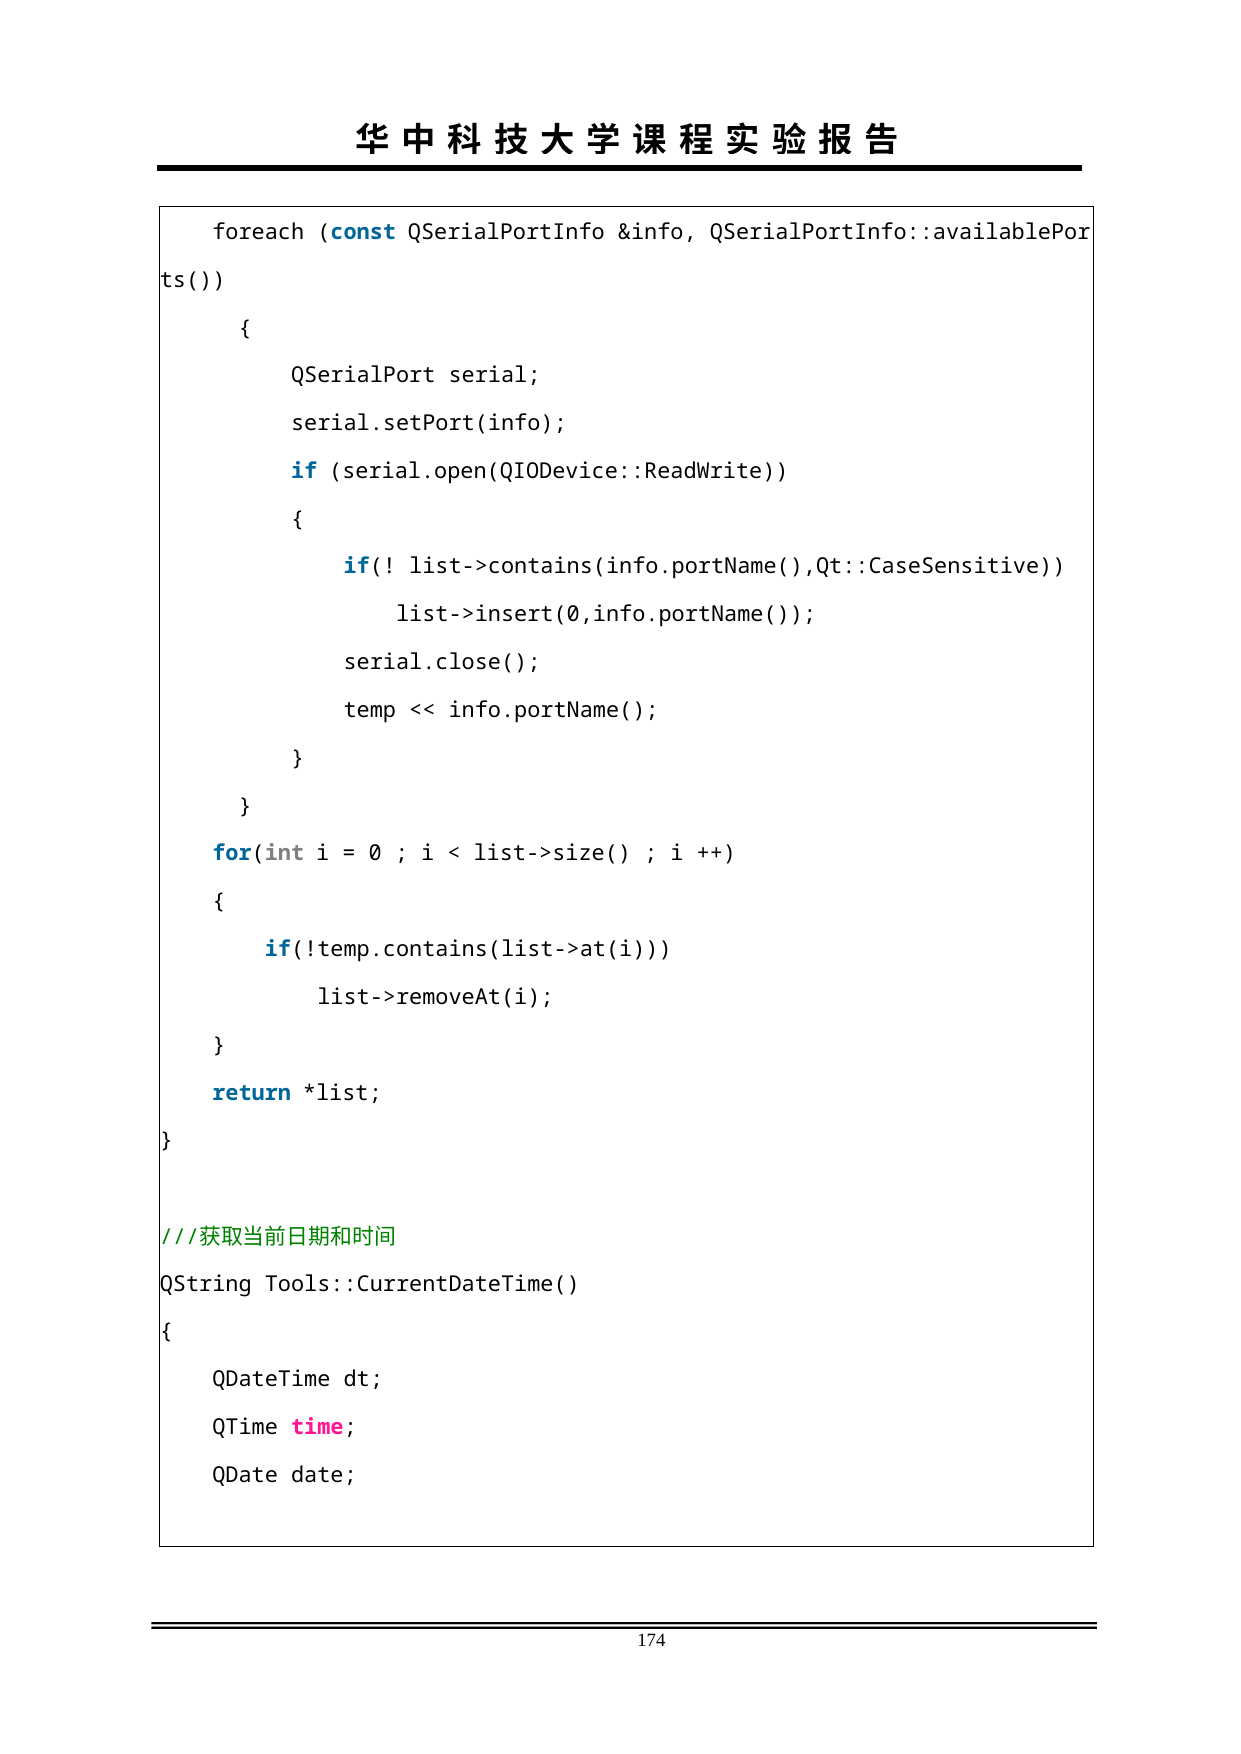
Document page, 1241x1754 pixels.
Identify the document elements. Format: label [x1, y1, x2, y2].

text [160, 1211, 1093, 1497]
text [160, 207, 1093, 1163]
picture [151, 1622, 1100, 1629]
